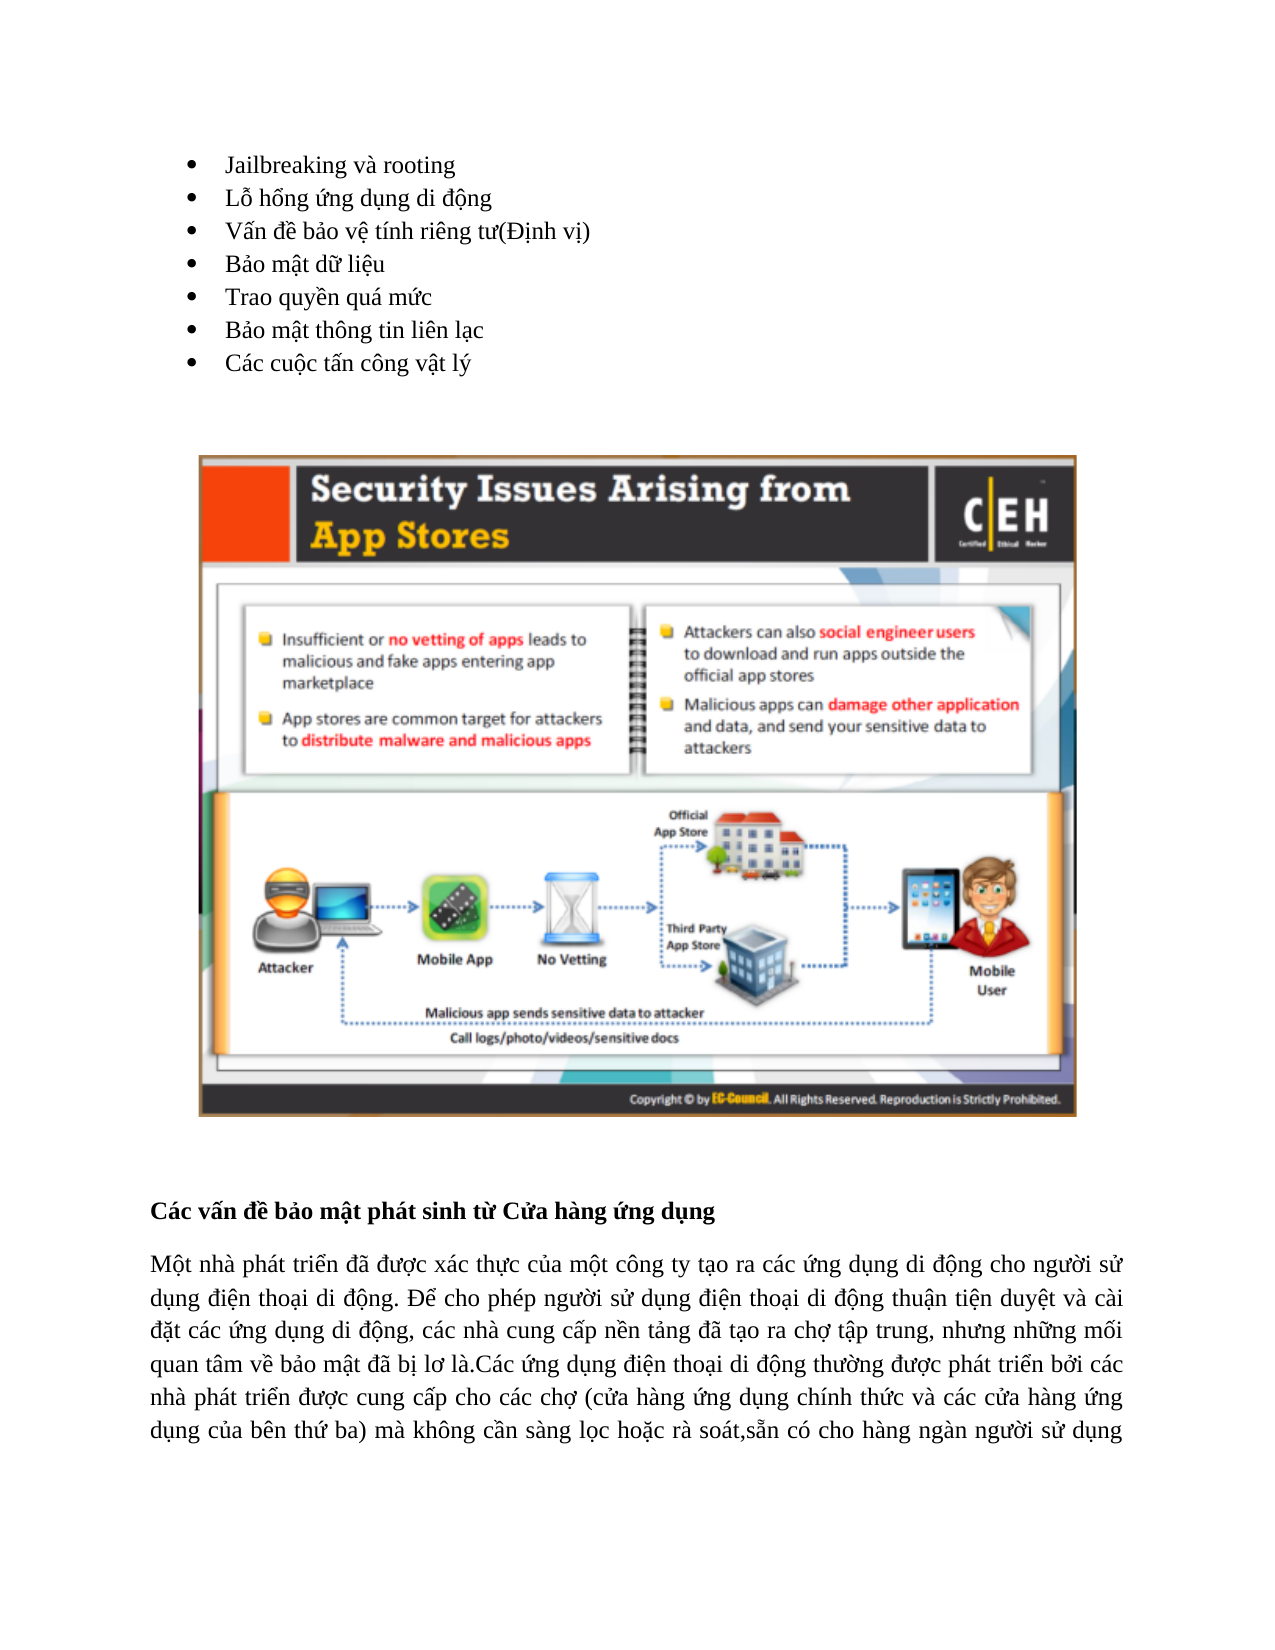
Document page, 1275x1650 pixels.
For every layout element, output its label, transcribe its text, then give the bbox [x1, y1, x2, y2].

picture [198, 455, 1077, 1117]
list Lỗ hổng ứng dụng di động [187, 183, 1125, 212]
list Jailbreaking và rooting [187, 150, 1125, 179]
list Trao quyền quá mức [187, 282, 1125, 311]
list Bảo mật dữ liệu [187, 249, 1125, 278]
list Các cuộc tấn công vật lý [187, 348, 1125, 377]
list Bảo mật thông tin liên lạc [187, 315, 1125, 344]
list Vấn đề bảo vệ tính riêng tư(Định vị) [187, 216, 1125, 245]
text Các vấn đề bảo mật phát sinh từ Cửa hàng ứng dụng [150, 1196, 1125, 1224]
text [150, 1249, 1125, 1443]
